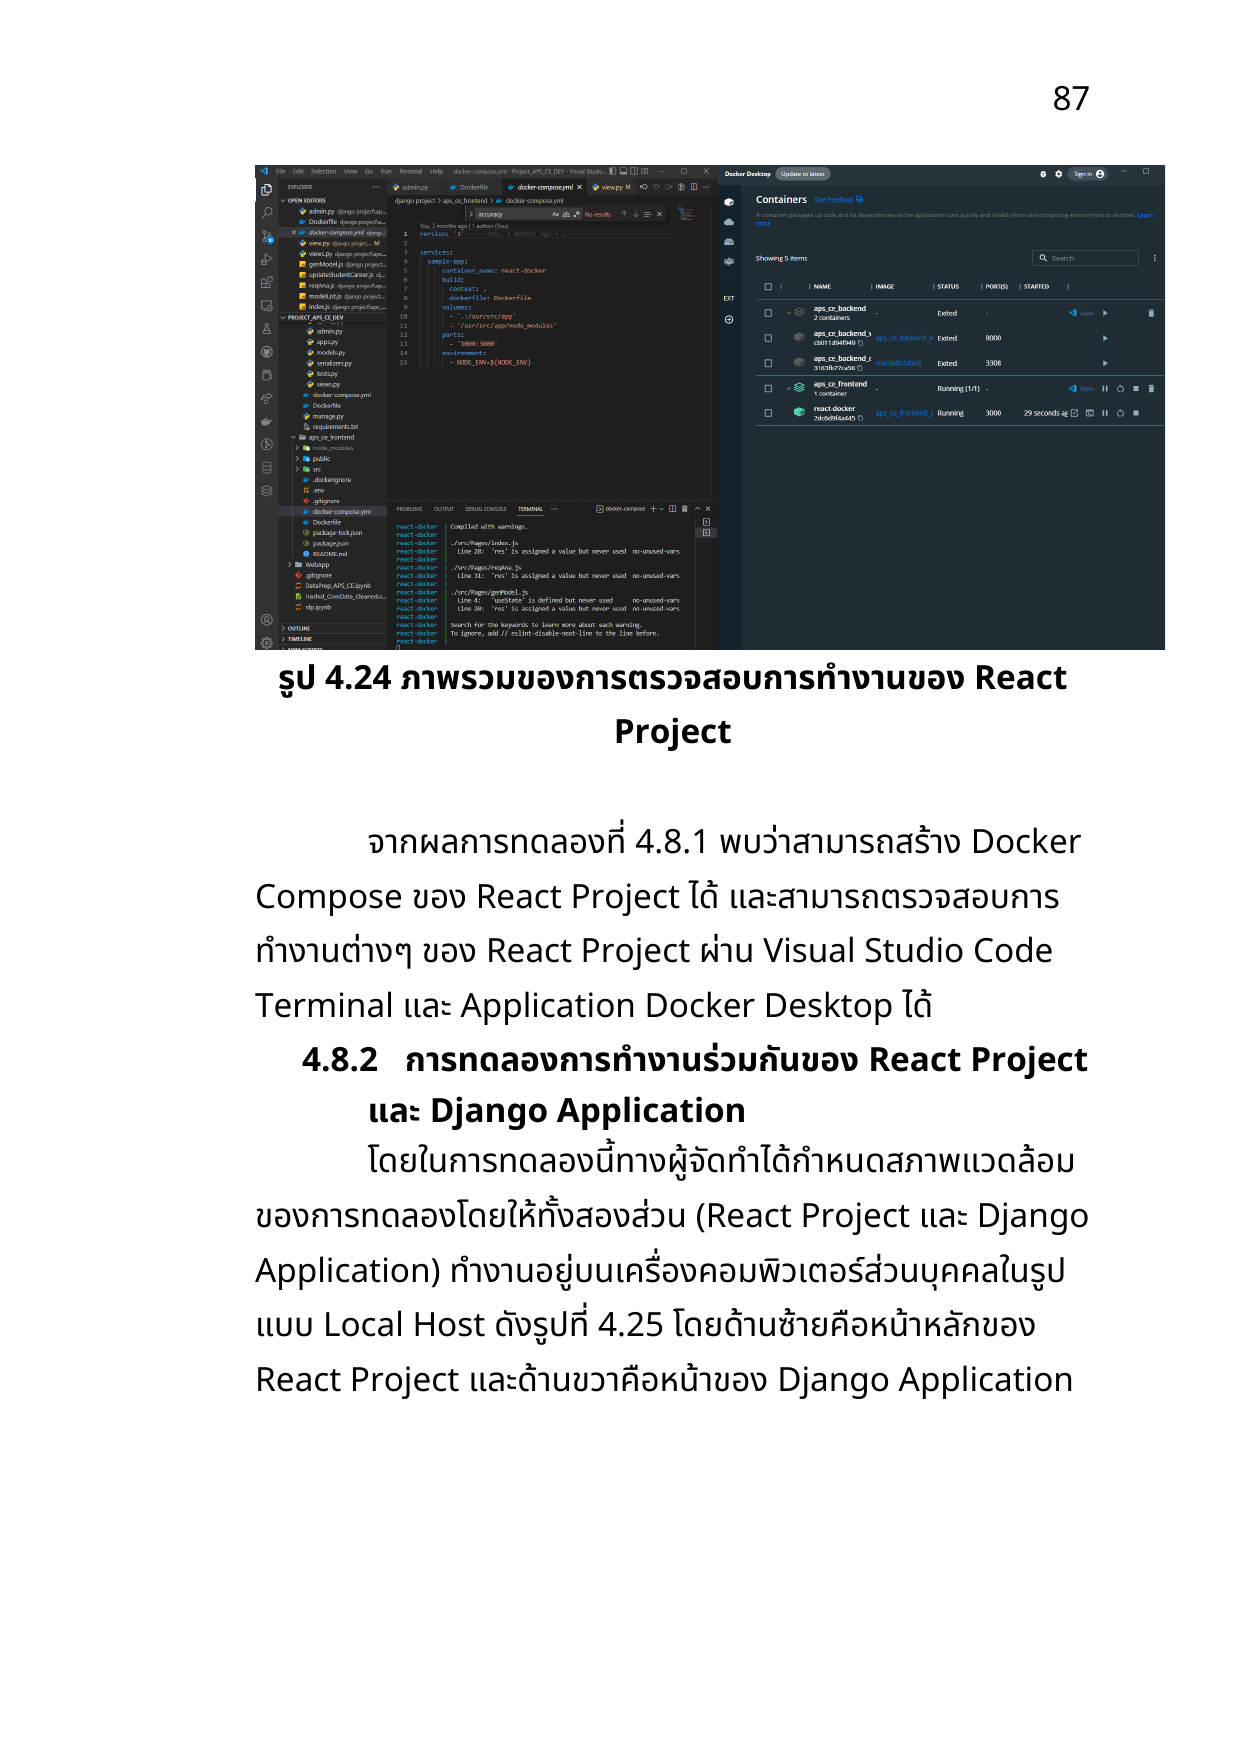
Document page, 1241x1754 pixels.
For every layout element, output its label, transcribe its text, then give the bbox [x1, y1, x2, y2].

text จากผลการทดลองที่ 4.8.1 พบว่าสามารถสร้าง Docker Compose ของ React Project ได้ และสามารถตรวจสอบการทำงานต่างๆ ของ React Project ผ่าน Visual Studio Code Terminal และ Application Docker Desktop ได้ [255, 818, 1090, 1032]
text รูป 4.24 ภาพรวมของการตรวจสอบการทำงานของ React Project [255, 650, 1090, 753]
picture [255, 165, 1166, 650]
list การทดลองการทำงานร่วมกันของ React Project และ Django Application [302, 1036, 1090, 1137]
text โดยในการทดลองนี้ทางผู้จัดทำได้กำหนดสภาพแวดล้อมของการทดลองโดยให้ทั้งสองส่วน (React Project และ Django Application) ทำงานอยู่บนเครื่องคอมพิวเตอร์ส่วนบุคคลในรูปแบบ Local Host ดังรูปที่ 4.25 โดยด้านซ้ายคือหน้าหลักของ React Project และด้านขวาคือหน้าของ Django Application [255, 1137, 1090, 1406]
